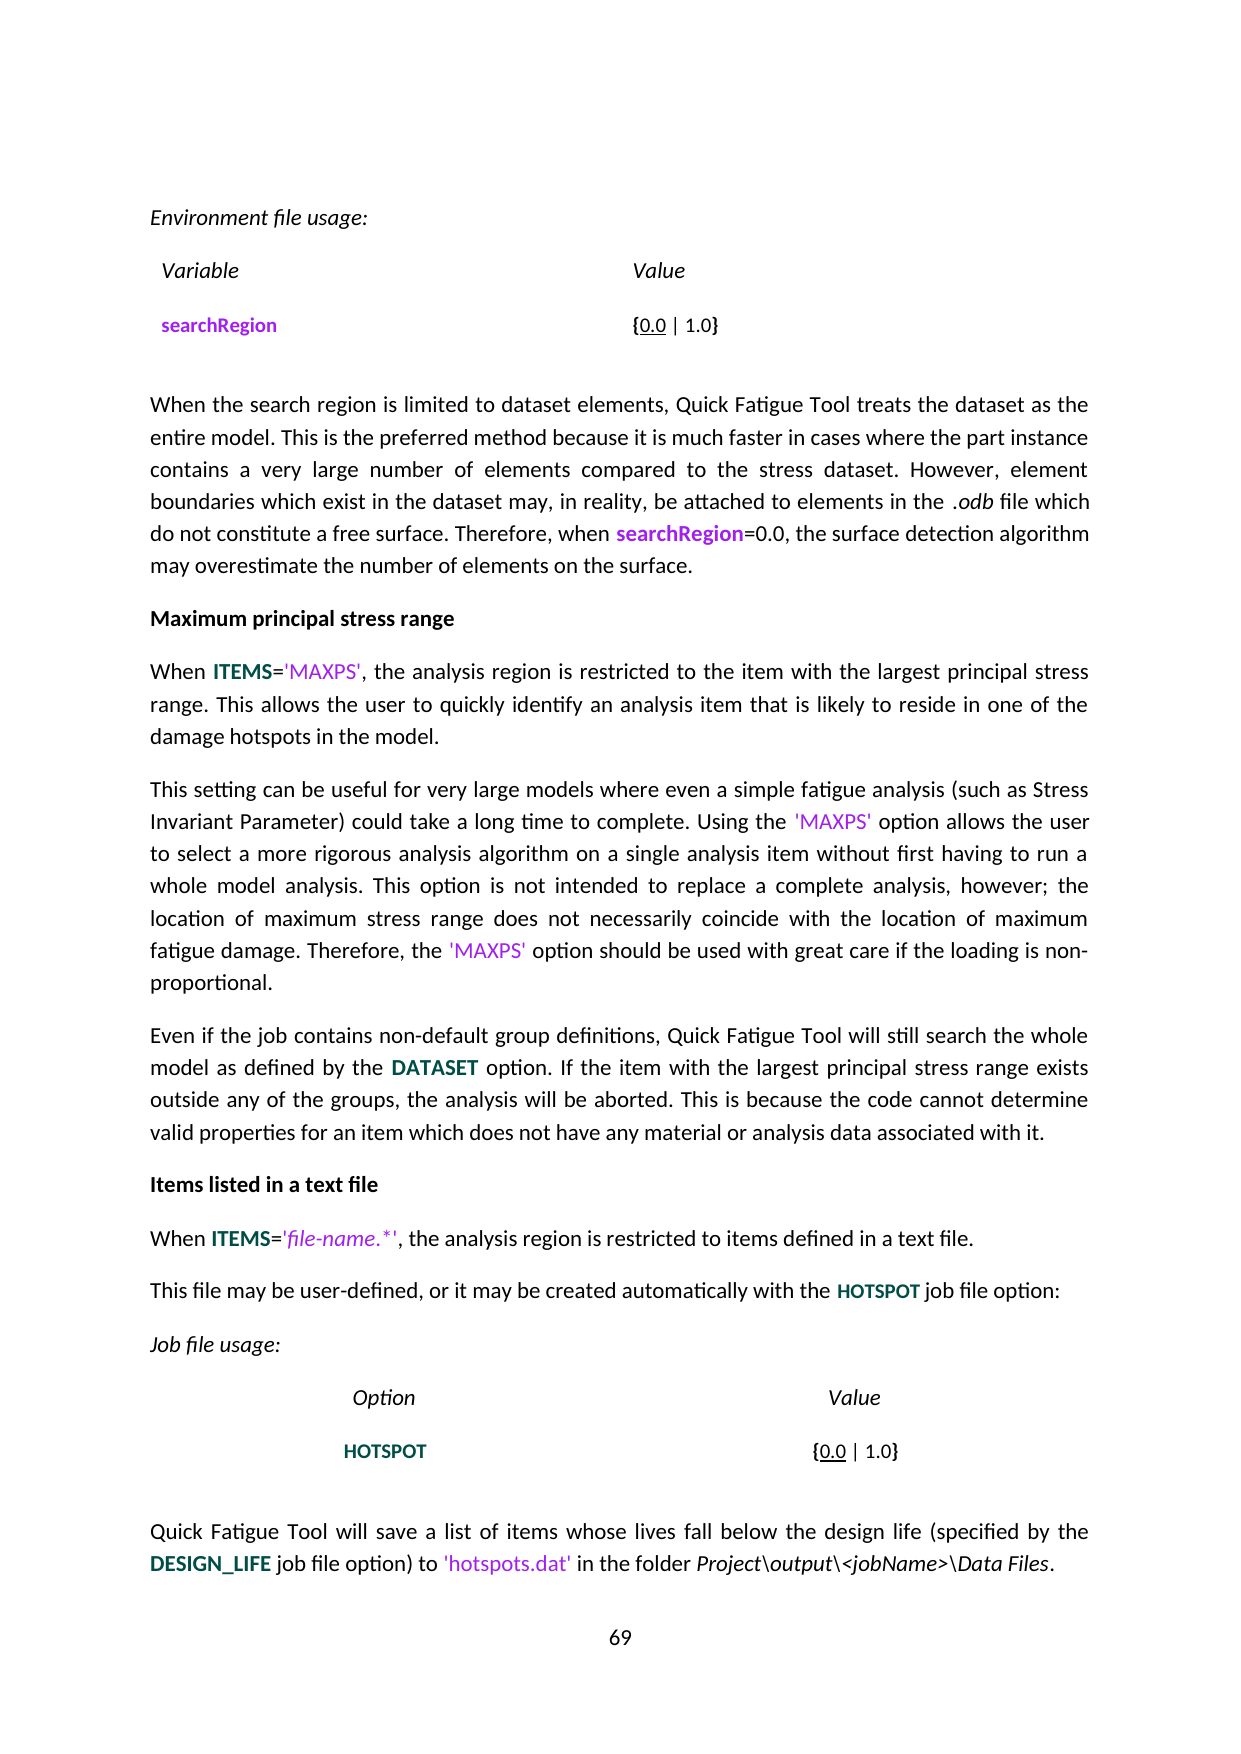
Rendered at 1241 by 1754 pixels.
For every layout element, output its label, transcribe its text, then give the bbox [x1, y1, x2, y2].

text This setting can be useful for very large models where even a simple fatigue analysis (such as Stress Invariant Parameter) could take a long time to complete. Using the 'MAXPS' option allows the user to select a more rigorous analysis algorithm on a single analysis item without first having to run a whole model analysis. This option is not intended to replace a complete analysis, however; the location of maximum stress range does not necessarily coincide with the location of maximum fatigue damage. Therefore, the 'MAXPS' option should be used with great care if the loading is non-proportional. [150, 775, 1090, 996]
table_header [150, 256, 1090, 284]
text Quick Fatigue Tool will save a list of items whose lives fall below the design life (specified by the DESIGN_LIFE job file option) to 'hotspots.dat' in the folder Project\output\<jobName>\Data Files. [150, 1517, 1090, 1577]
text Job file usage: [150, 1330, 1090, 1358]
text This file may be user-defined, or it may be created automatically with the HOTSPOT job file option: [150, 1277, 1090, 1305]
text Maximum principal stress range [150, 604, 1090, 632]
text Even if the job contains non-default group definitions, Quick Fatigue Tool will still search the whole model as defined by the DATASET option. If the item with the largest principal stress range exists outside any of the groups, the analysis will be aborted. This is because the code cannot determine valid properties for an item which does not have any material or analysis data associated with it. [150, 1021, 1090, 1146]
text Environment file usage: [150, 203, 1090, 231]
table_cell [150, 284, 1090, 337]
text When the search region is limited to dataset elements, Quick Fatigue Tool treats the dataset as the entire model. This is the preferred method because it is much faster in cases where the part instance contains a very large number of elements compared to the stress dataset. However, element boundaries which exist in the dataset may, in reality, be attached to elements in the .odb file which do not constitute a free surface. Therefore, when searchRegion=0.0, the surface detection algorithm may overestimate the number of elements on the surface. [150, 391, 1090, 579]
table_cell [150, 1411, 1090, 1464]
text When ITEMS='MAXPS', the analysis region is restricted to the item with the largest principal stress range. This allows the user to quickly identify an analysis item that is likely to reside in one of the damage hotspots in the model. [150, 657, 1090, 750]
text Items listed in a text file [150, 1171, 1090, 1199]
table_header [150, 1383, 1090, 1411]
text When ITEMS='file-name.*', the analysis region is restricted to items defined in a text file. [150, 1224, 1090, 1252]
